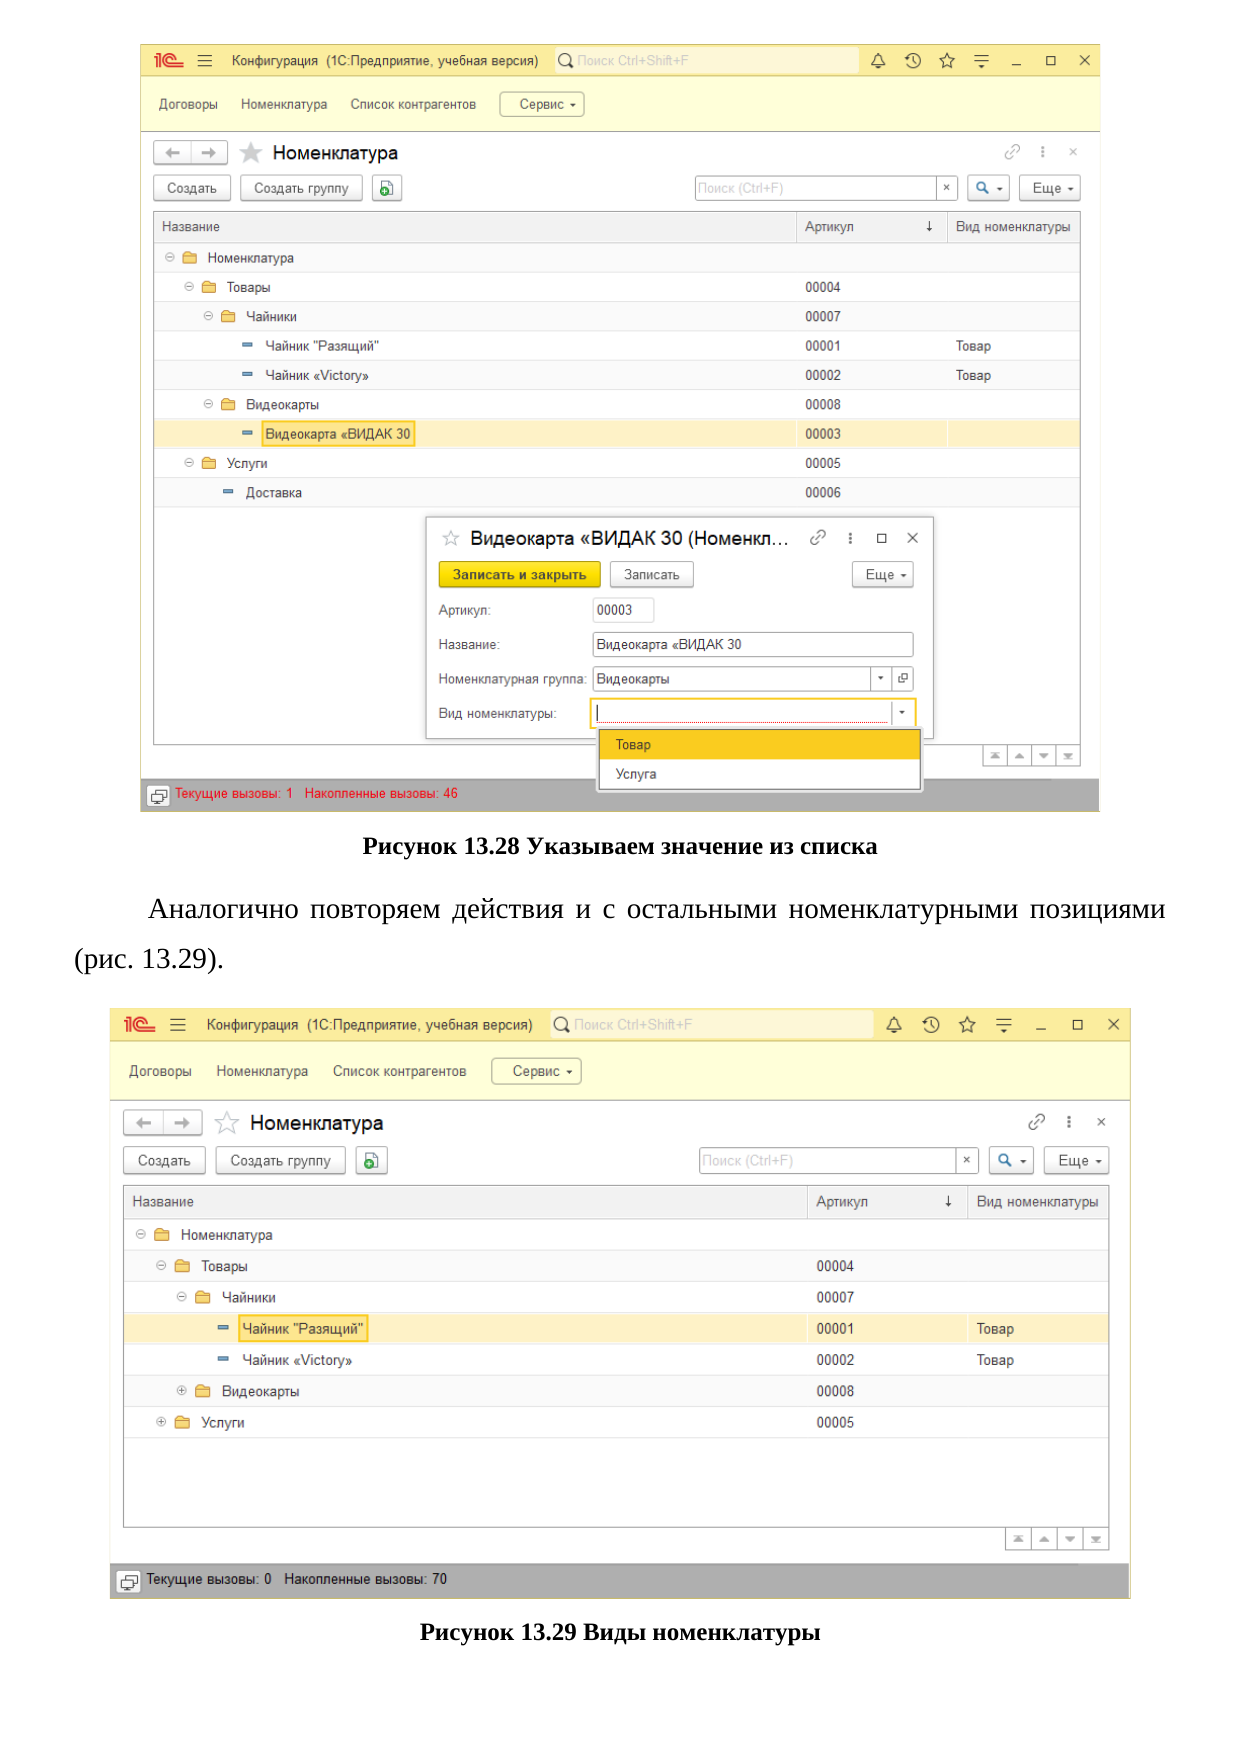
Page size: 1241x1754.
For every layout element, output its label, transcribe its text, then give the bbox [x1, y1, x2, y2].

text Рисунок 13.28 Указываем значение из списка [74, 831, 1167, 860]
text Аналогично повторяем действия и с остальными номенклатурными позициями (рис. 13.29). [74, 891, 1167, 974]
text Рисунок 13.29 Виды номенклатуры [74, 1617, 1167, 1646]
picture [109, 1008, 1131, 1599]
picture [140, 44, 1101, 812]
